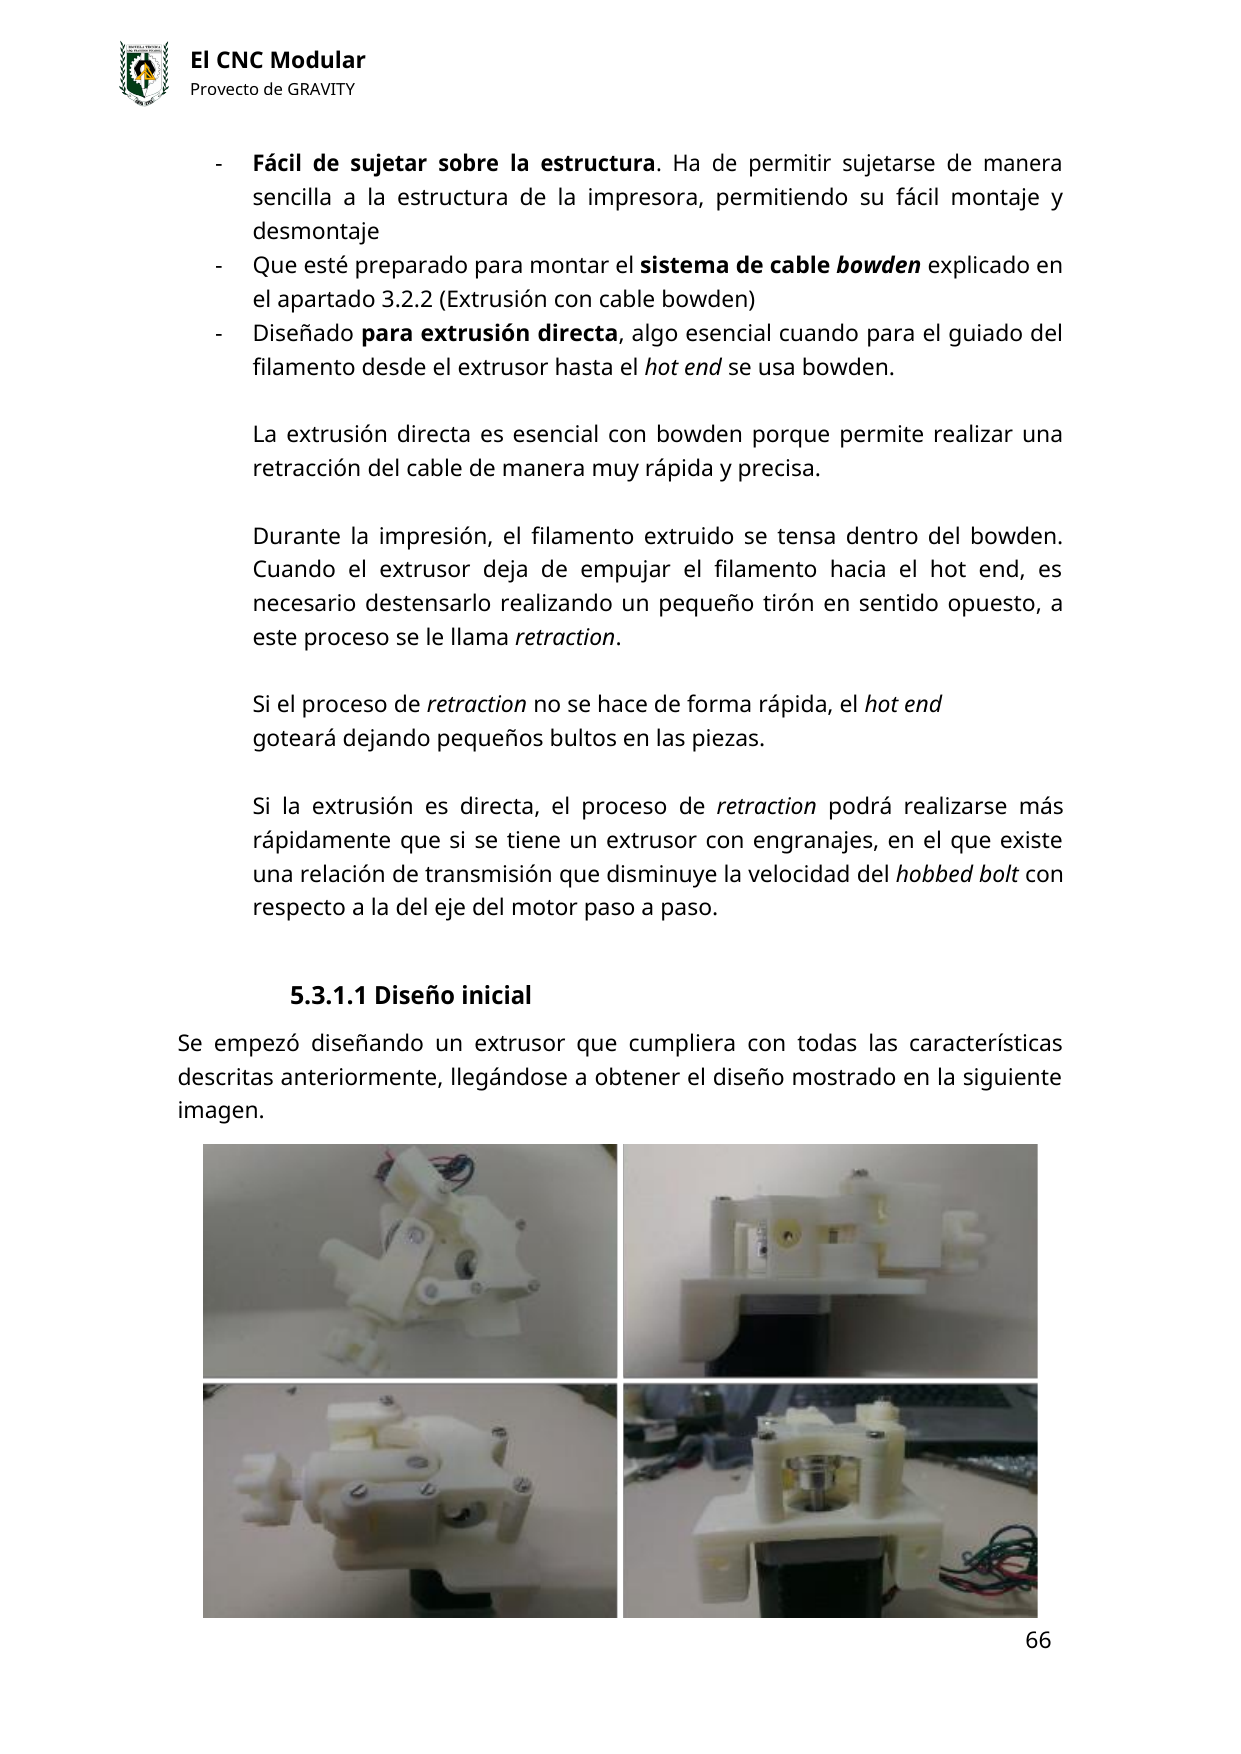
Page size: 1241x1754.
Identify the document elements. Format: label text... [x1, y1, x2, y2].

list Fácil de sujetar sobre la estructura. Ha de permitir sujetarse de manera sencilla a la estructura de la impresora, permitiendo su fácil montaje y desmontaje [215, 147, 1063, 246]
subtitle Diseño inicial [290, 978, 1148, 1012]
list Diseñado para extrusión directa, algo esencial cuando para el guiado del filamento desde el extrusor hasta el hot end se usa bowden. [215, 317, 1063, 382]
text Si la extrusión es directa, el proceso de retraction podrá realizarse más rápidamente que si se tiene un extrusor con engranajes, en el que existe una relación de transmisión que disminuye la velocidad del hobbed bolt con respecto a la del eje del motor paso a paso. [252, 790, 1064, 922]
picture [203, 1144, 1038, 1618]
text Durante la impresión, el filamento extruido se tensa dentro del bowden. Cuando el extrusor deja de empujar el filamento hacia el hot end, es necesario destensarlo realizando un pequeño tirón en sentido opuesto, a este proceso se le llama retraction. [252, 520, 1063, 652]
text Si el proceso de retraction no se hace de forma rápida, el hot end [252, 688, 1148, 719]
list Que esté preparado para montar el sistema de cable bowden explicado en el apartado 3.2.2 (Extrusión con cable bowden) [215, 248, 1064, 314]
text La extrusión directa es esencial con bowden porque permite realizar una retracción del cable de manera muy rápida y precisa. [252, 418, 1063, 483]
text Se empezó diseñando un extrusor que cumpliera con todas las características descritas anteriormente, llegándose a obtener el diseño mostrado en la siguiente imagen. [177, 1027, 1063, 1125]
text goteará dejando pequeños bultos en las piezas. [252, 722, 1148, 753]
picture [119, 40, 169, 107]
